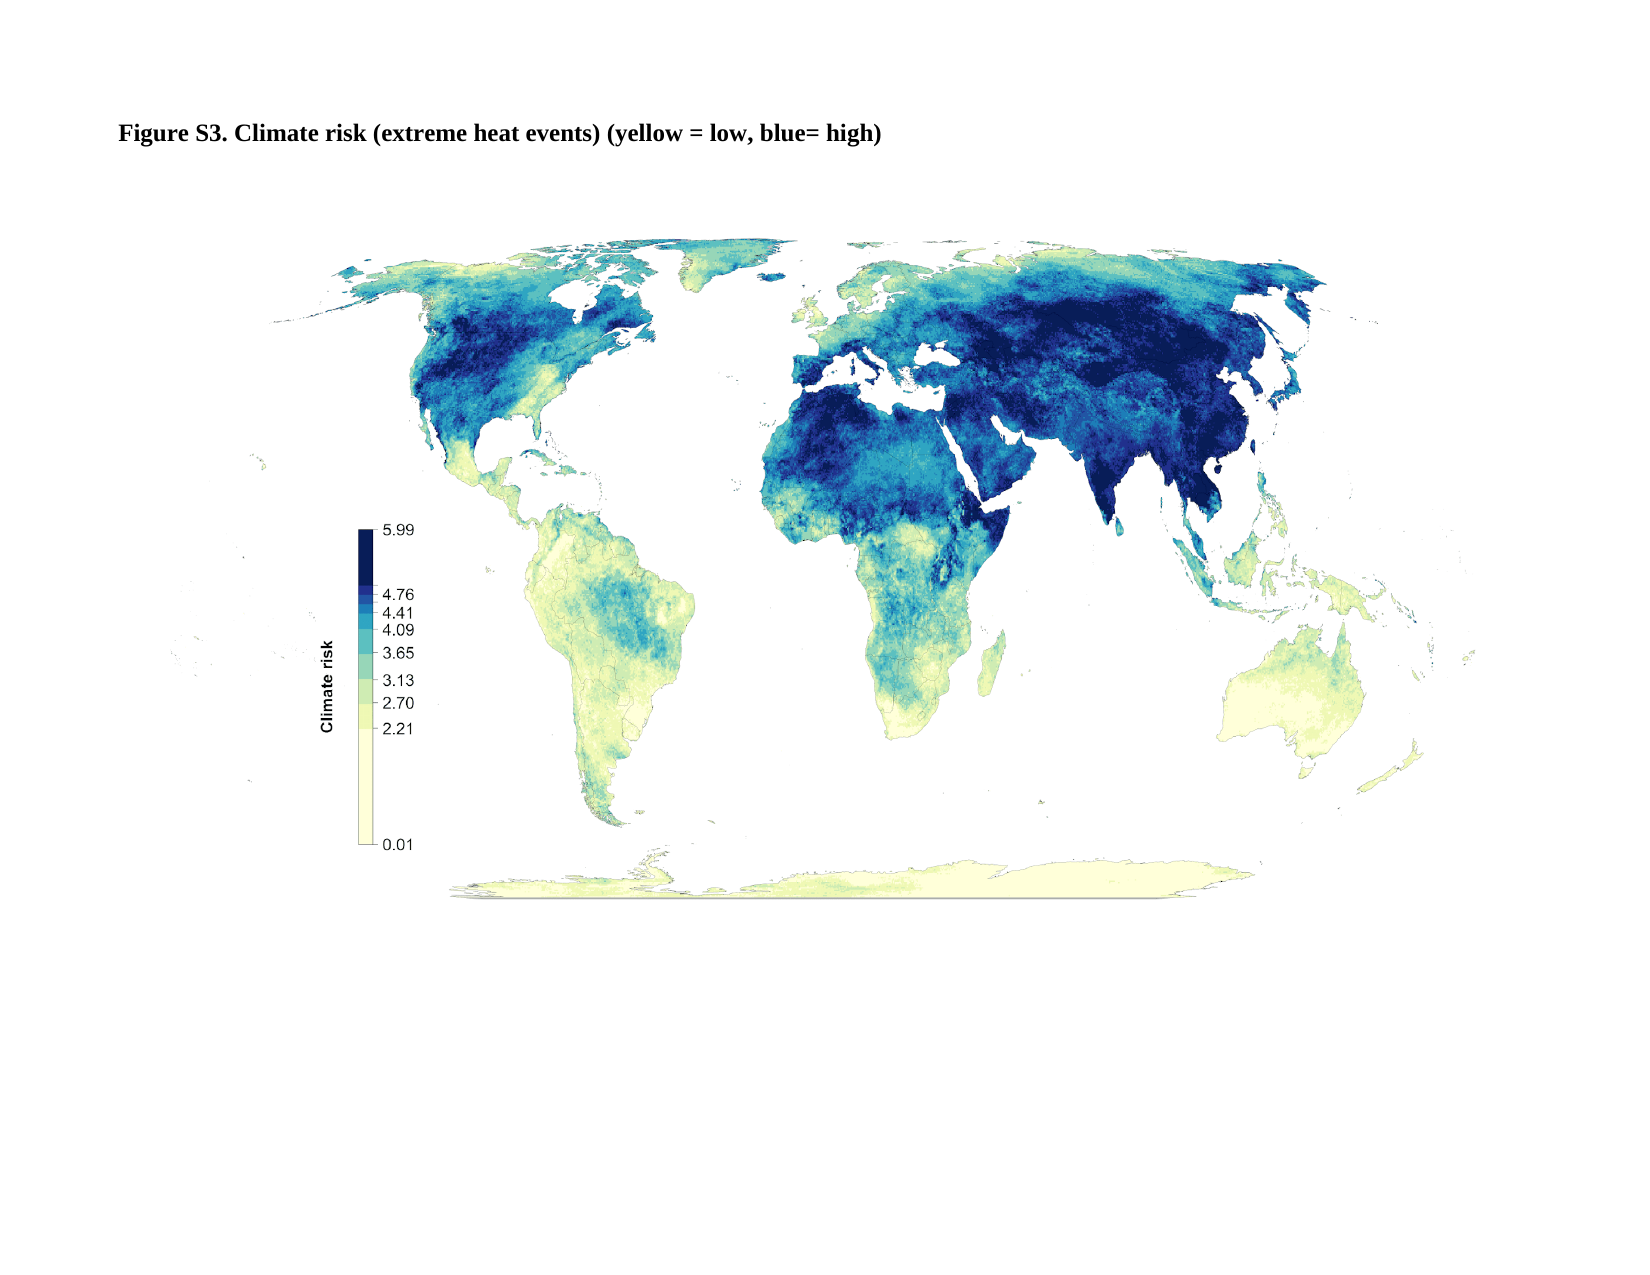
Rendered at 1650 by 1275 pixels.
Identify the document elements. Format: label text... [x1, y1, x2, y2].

picture [118, 175, 1532, 962]
text Figure S3. Climate risk (extreme heat events) (yellow = low, blue= high) [118, 118, 1532, 147]
